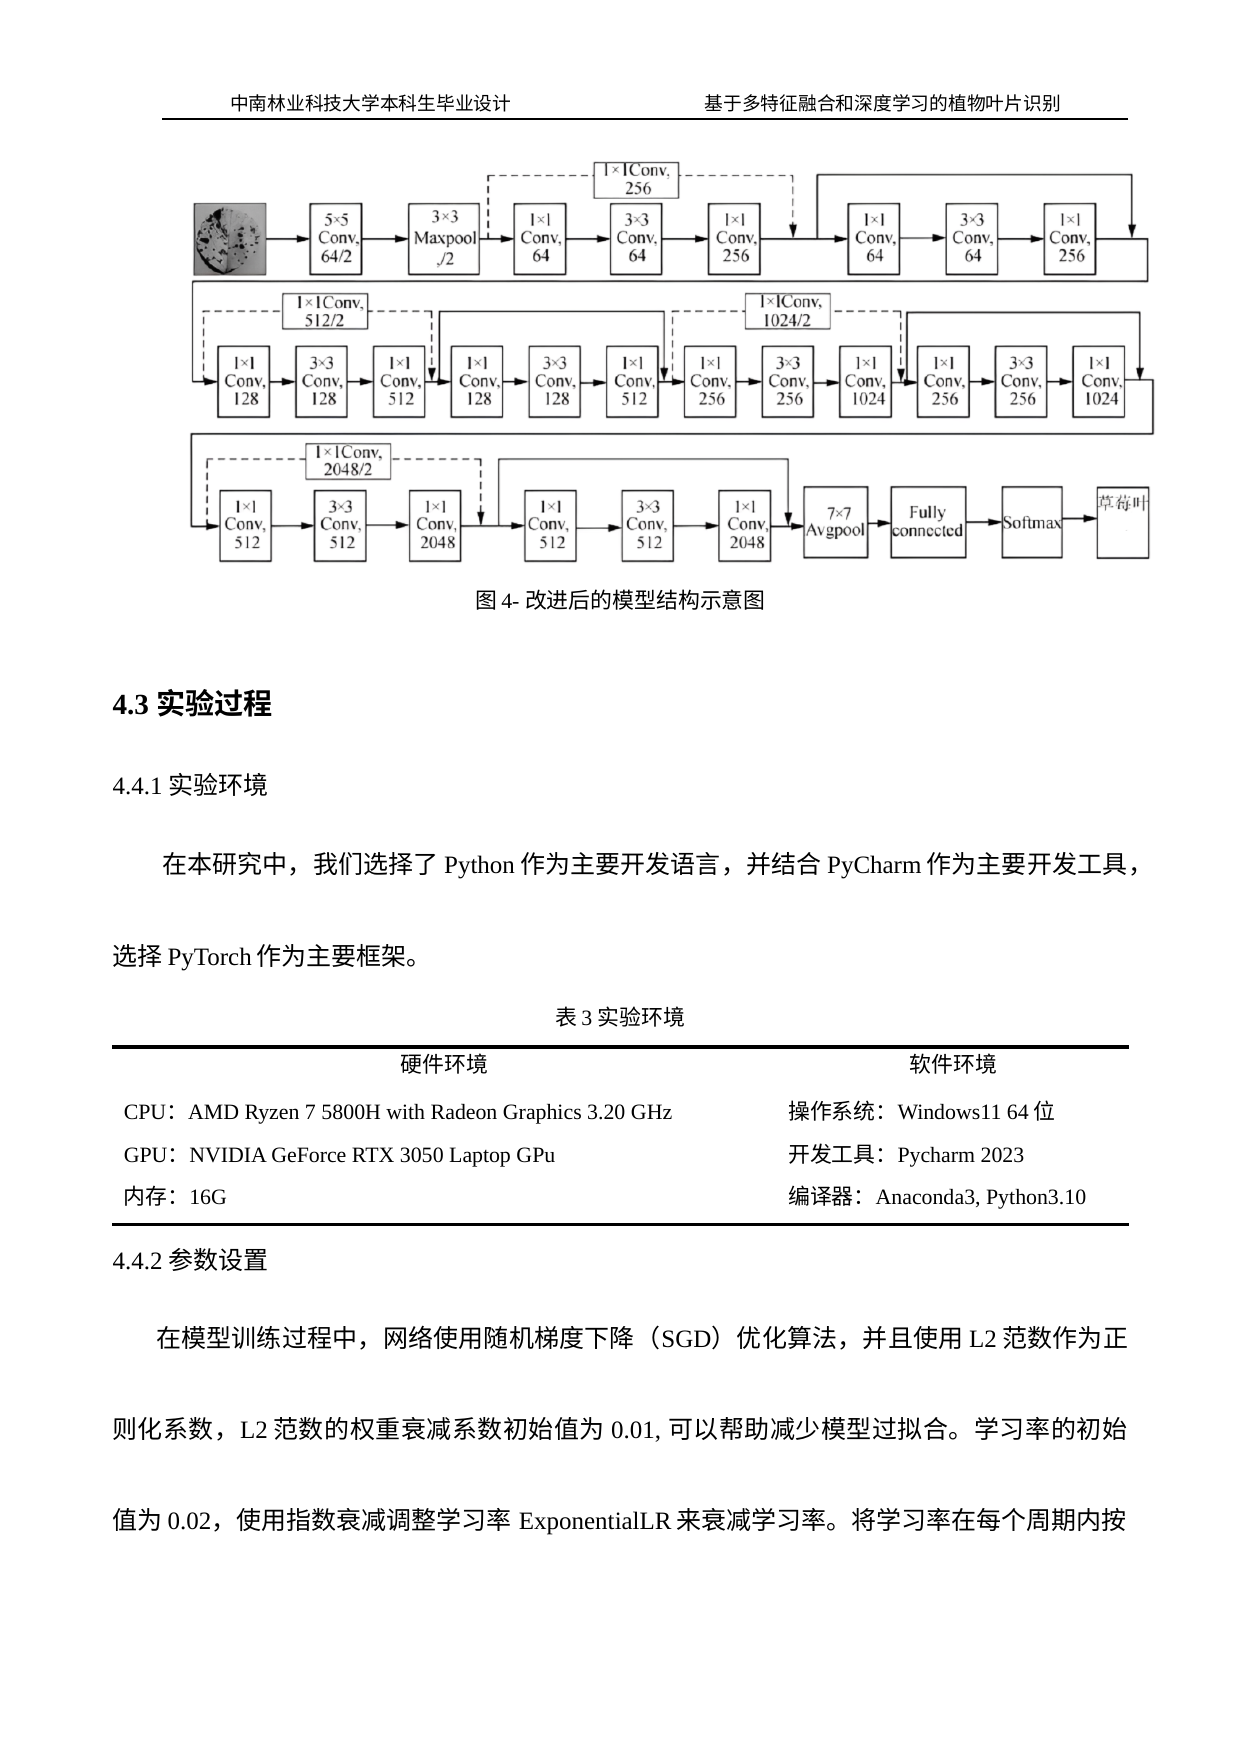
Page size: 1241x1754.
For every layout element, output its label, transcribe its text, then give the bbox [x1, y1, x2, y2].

text 表3 实验环境 [112, 1001, 1128, 1033]
table_cell CPU：AMD Ryzen 7 5800H with Radeon Graphics 3.20 GHz GPU：NVIDIA GeForce RTX 3050 Laptop GPu 内存：16G [112, 1096, 777, 1223]
text 4.3 实验过程 [68, 670, 1128, 735]
text 4.4.2 参数设置 [68, 1226, 1128, 1291]
table_header 软件环境 [777, 1049, 1129, 1096]
picture [162, 148, 1178, 571]
table_header 硬件环境 [112, 1049, 777, 1096]
table_cell 操作系统：Windows11 64位 开发工具：Pycharm 2023 编译器：Anaconda3, Python3.10 [777, 1096, 1129, 1223]
text 图4- 改进后的模型结构示意图 [112, 583, 1128, 615]
text 在本研究中，我们选择了Python作为主要开发语言，并结合PyCharm作为主要开发工具，选择PyTorch作为主要框架。 [112, 831, 1128, 987]
text 4.4.1 实验环境 [112, 751, 1128, 816]
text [112, 1306, 1128, 1552]
